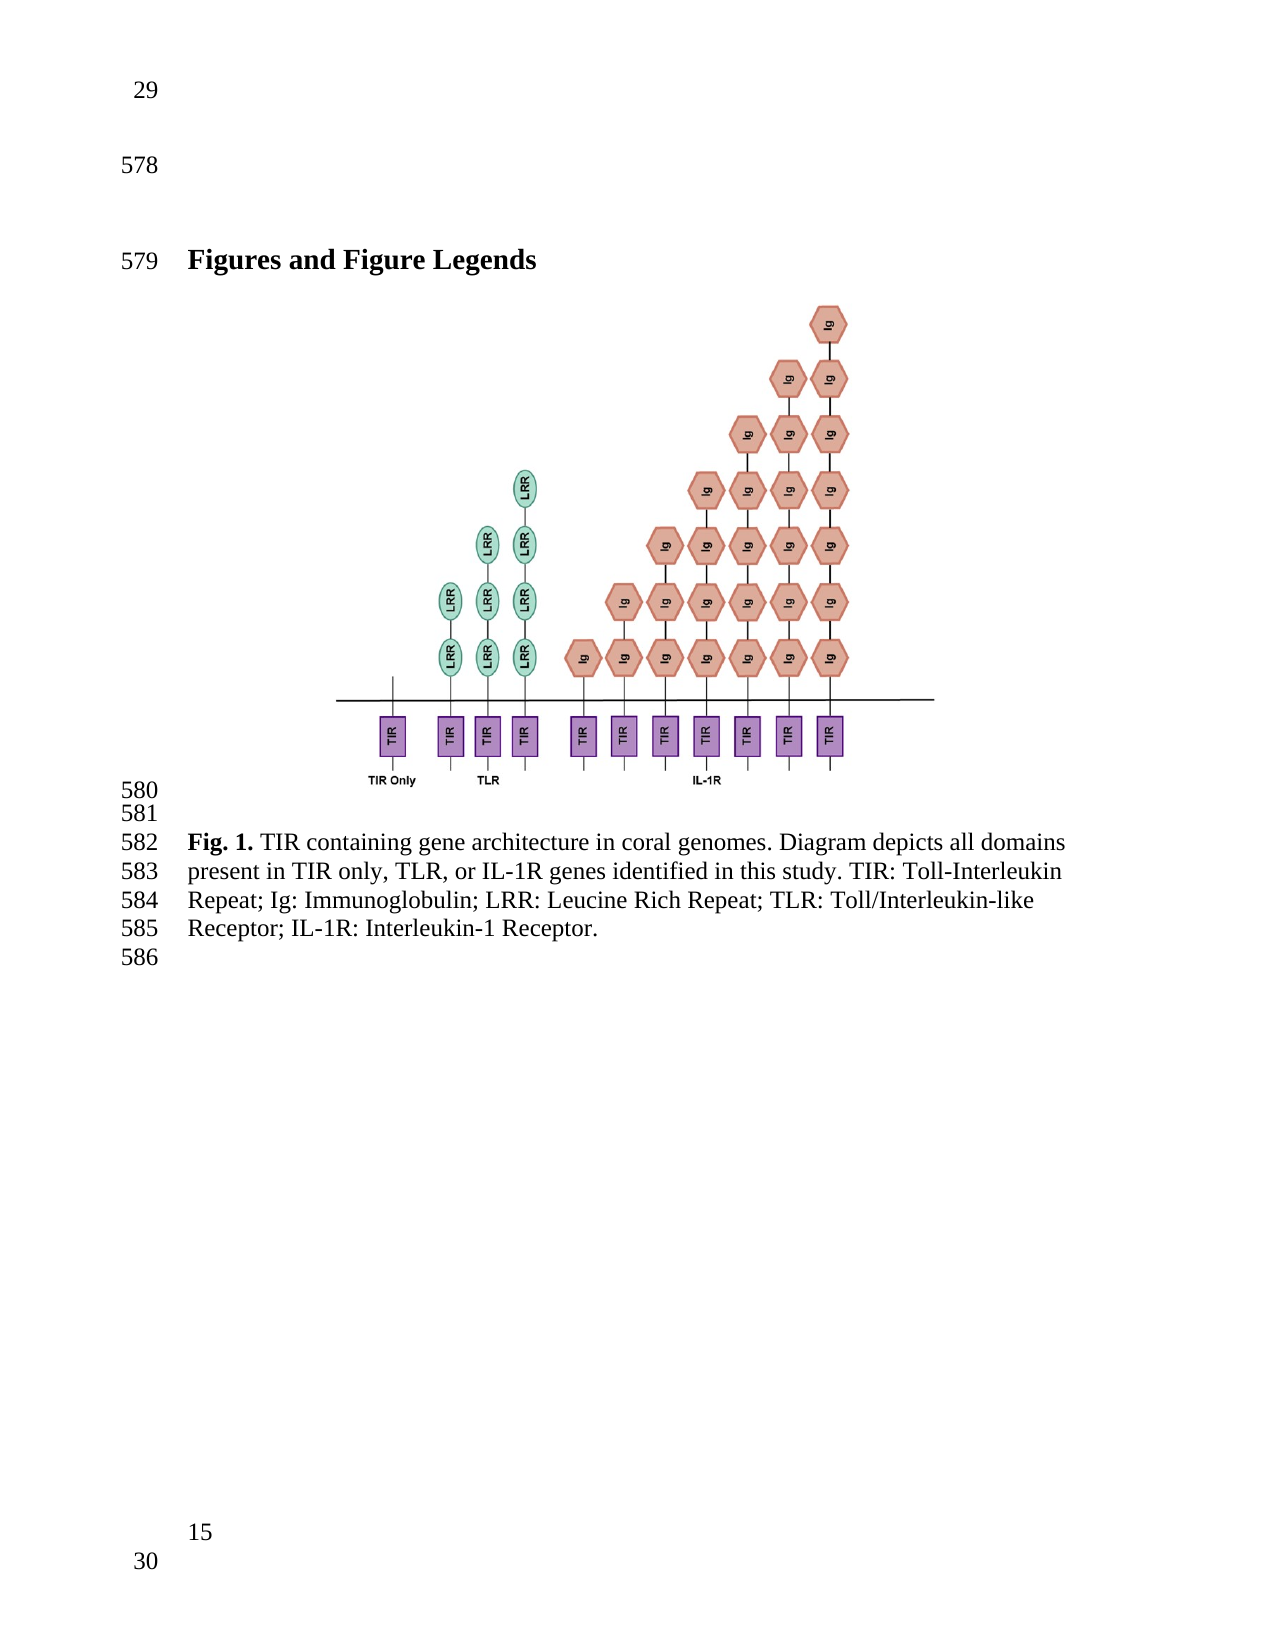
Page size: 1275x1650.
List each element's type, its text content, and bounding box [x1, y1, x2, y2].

text Figures and Figure Legends [187, 242, 1087, 276]
text Fig. 1. TIR containing gene architecture in coral genomes. Diagram depicts all domains present in TIR only, TLR, or IL-1R genes identified in this study. TIR: Toll-Interleukin Repeat; Ig: Immunoglobulin; LRR: Leucine Rich Repeat; TLR: Toll/Interleukin-like Receptor; IL-1R: Interleukin-1 Receptor. [187, 827, 1087, 942]
picture [187, 292, 1088, 799]
